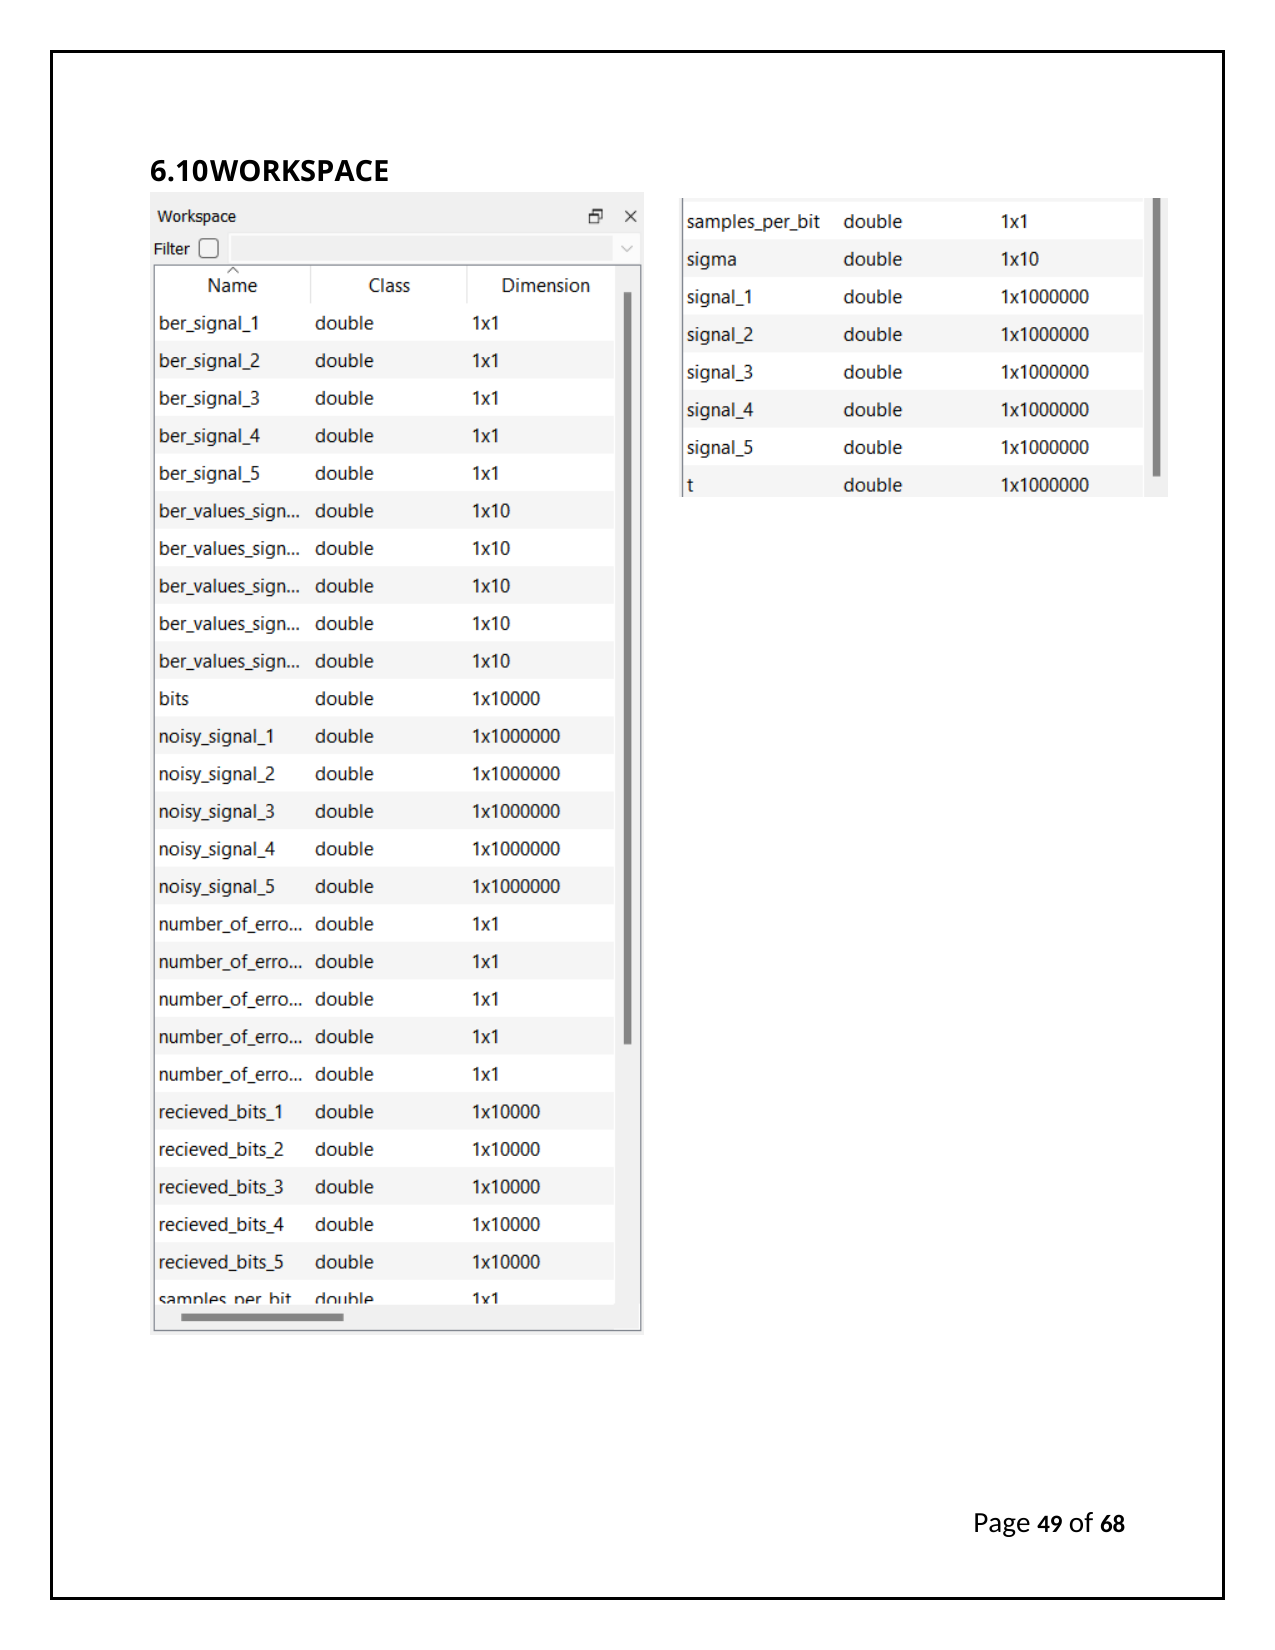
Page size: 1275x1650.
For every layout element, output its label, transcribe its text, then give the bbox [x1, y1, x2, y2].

picture [150, 192, 644, 1335]
picture [677, 198, 1168, 495]
subtitle WORKSPACE [150, 150, 1125, 190]
